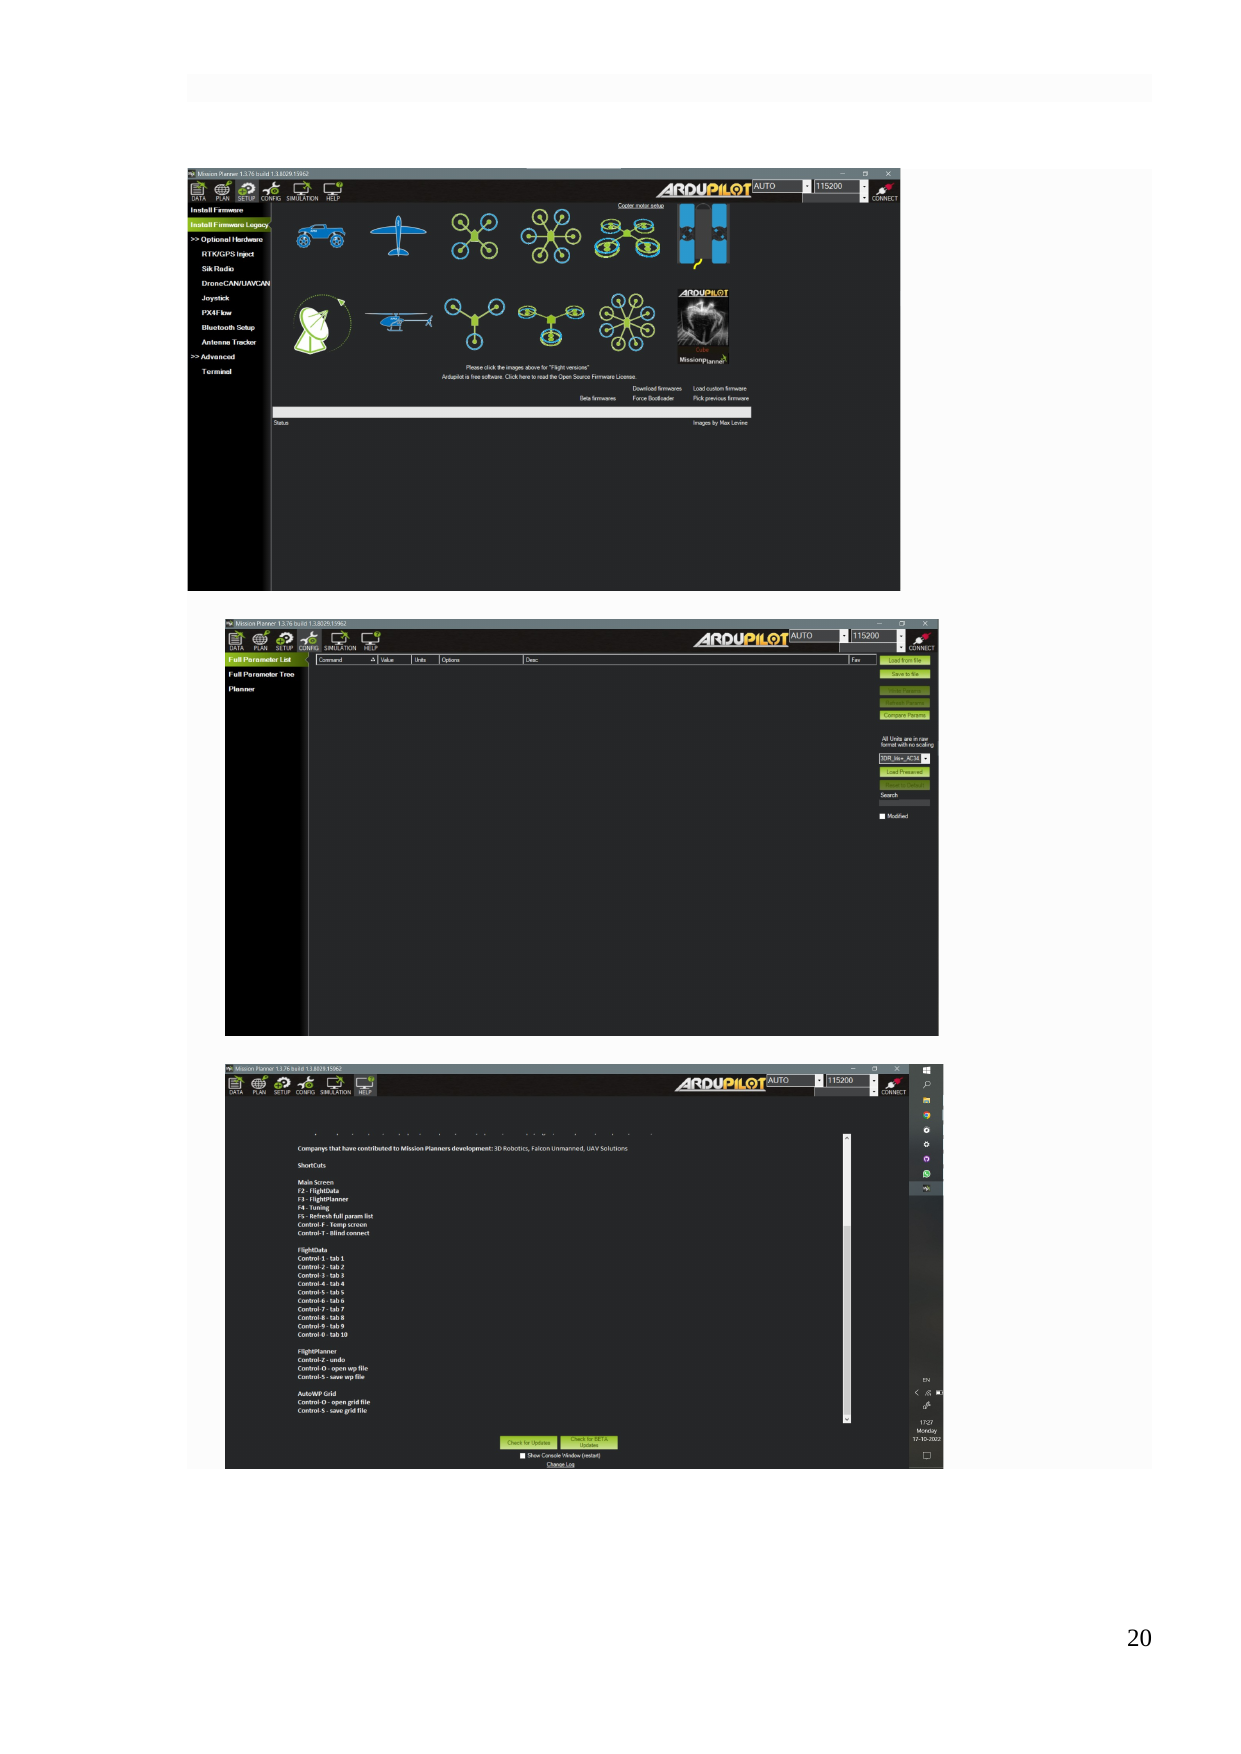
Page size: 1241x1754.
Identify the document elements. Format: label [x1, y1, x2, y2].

picture [225, 619, 939, 1036]
picture [225, 1064, 944, 1469]
picture [187, 168, 901, 591]
